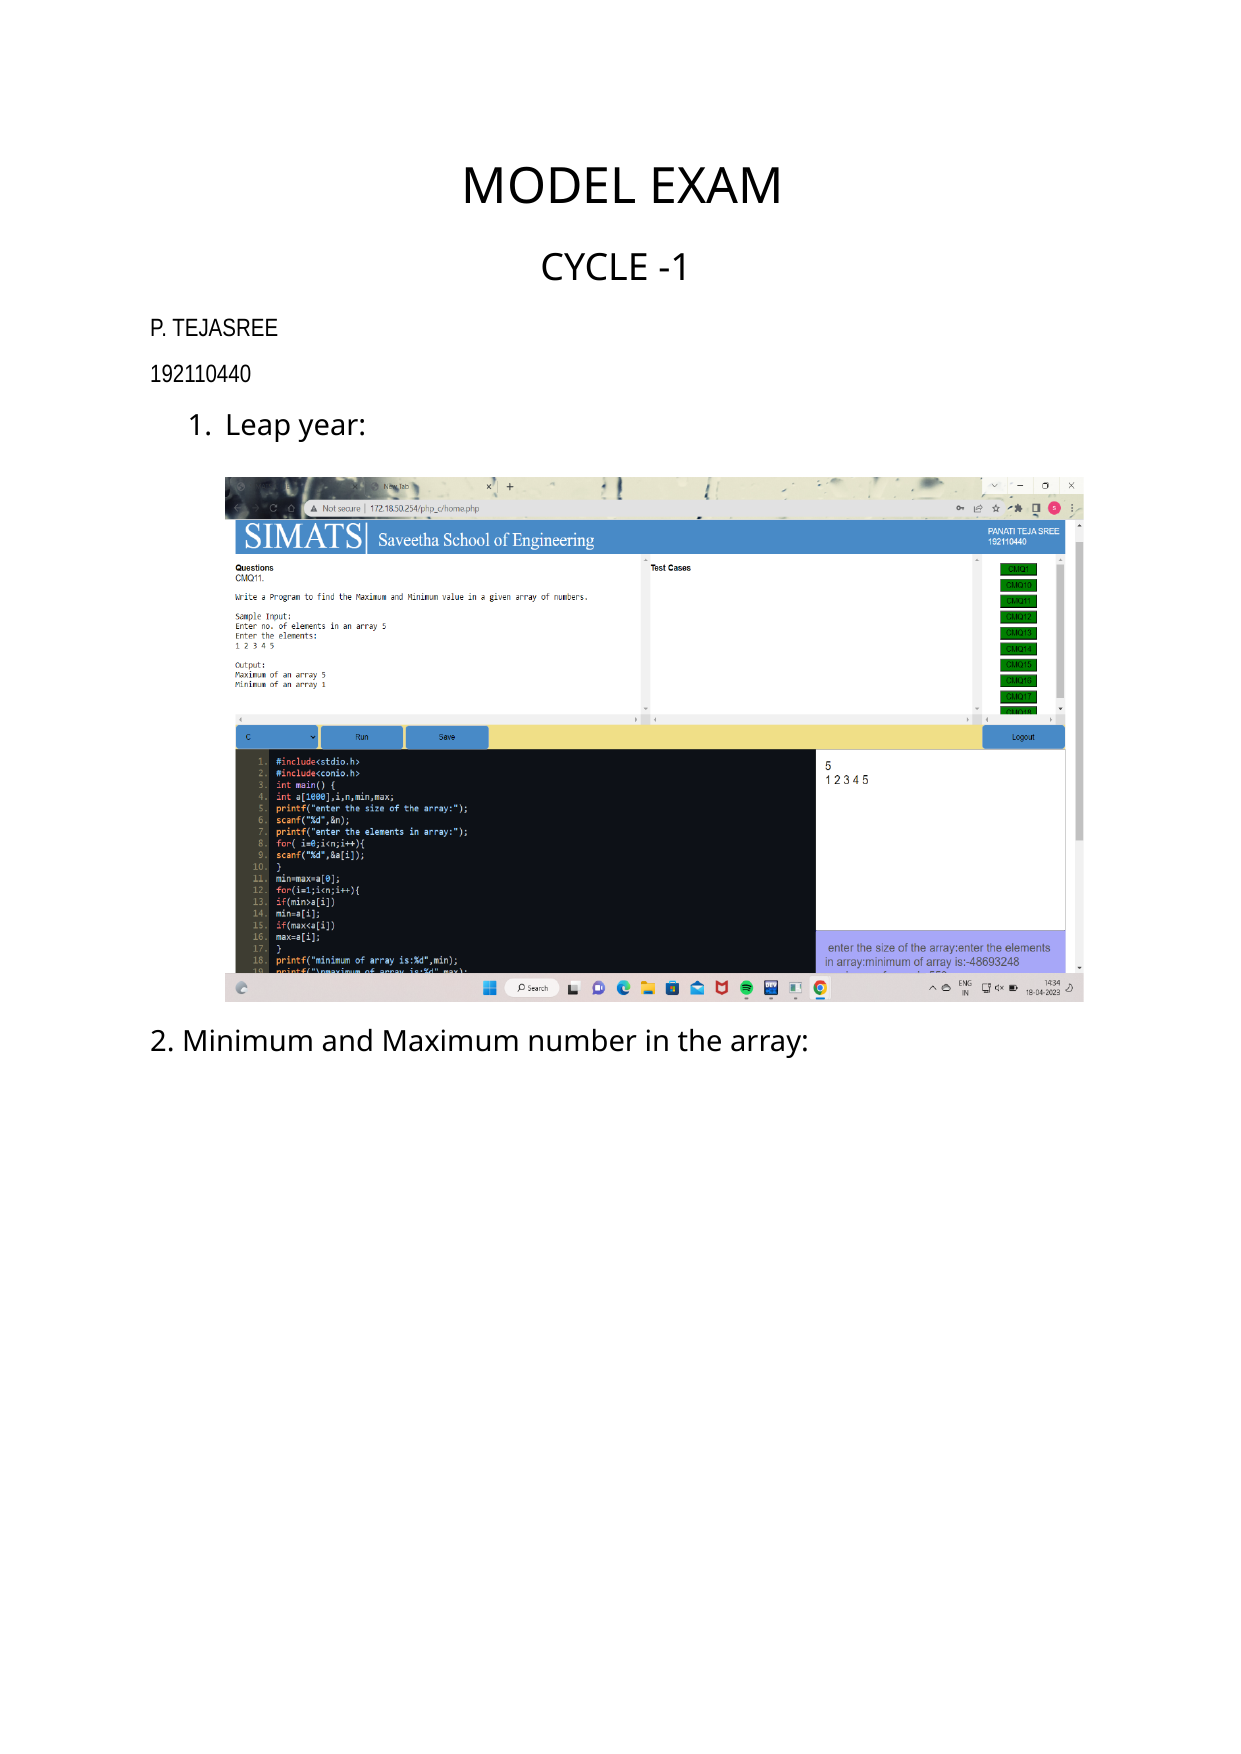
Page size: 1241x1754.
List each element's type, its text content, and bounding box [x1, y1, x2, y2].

text P. TEJASREE [150, 313, 1090, 342]
list Leap year: [187, 404, 1090, 444]
picture [225, 477, 1084, 1002]
text 192110440 [150, 359, 1090, 387]
text 2. Minimum and Maximum number in the array: [150, 1020, 1090, 1060]
text MODEL EXAM [150, 150, 1090, 218]
text CYCLE -1 [150, 240, 1090, 291]
